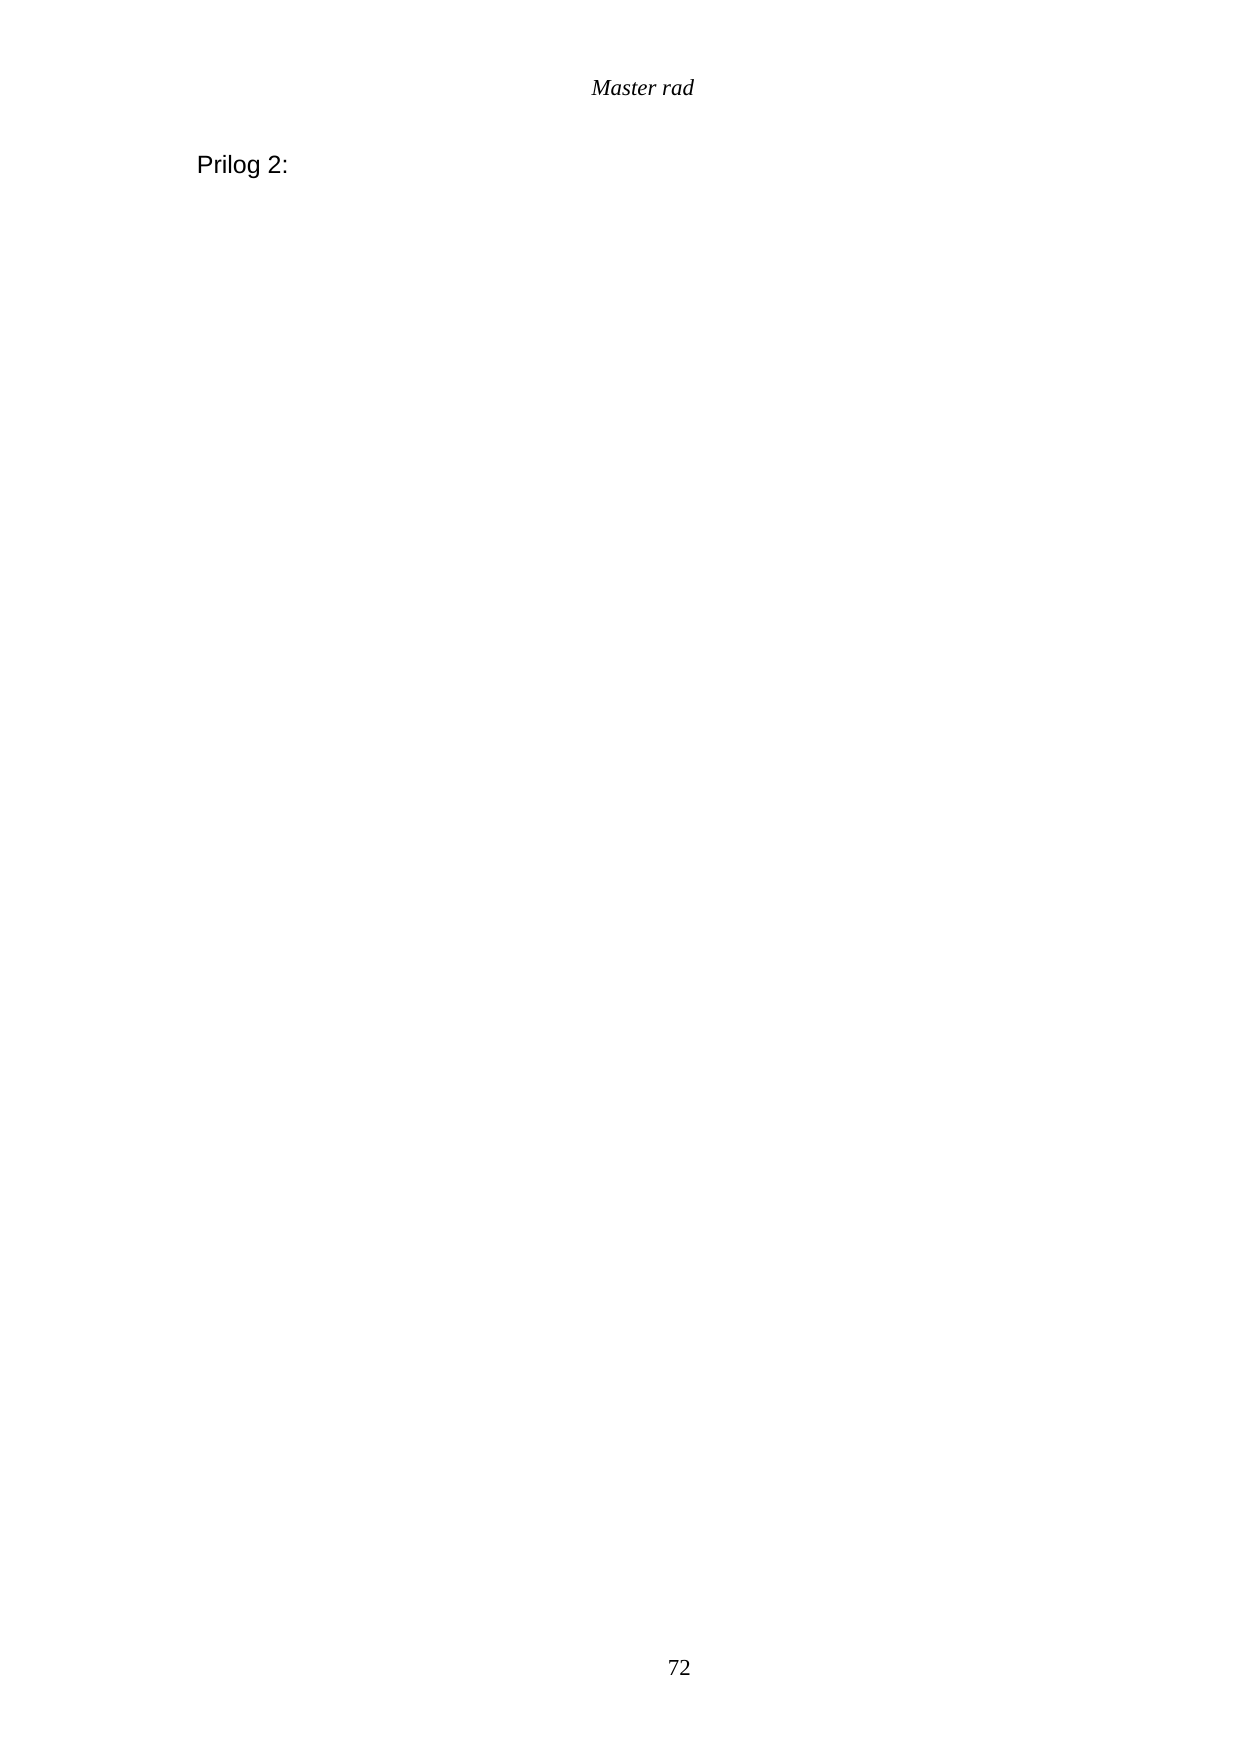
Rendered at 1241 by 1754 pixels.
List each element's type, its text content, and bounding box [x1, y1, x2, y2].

text Prilog 2: [159, 150, 1128, 179]
